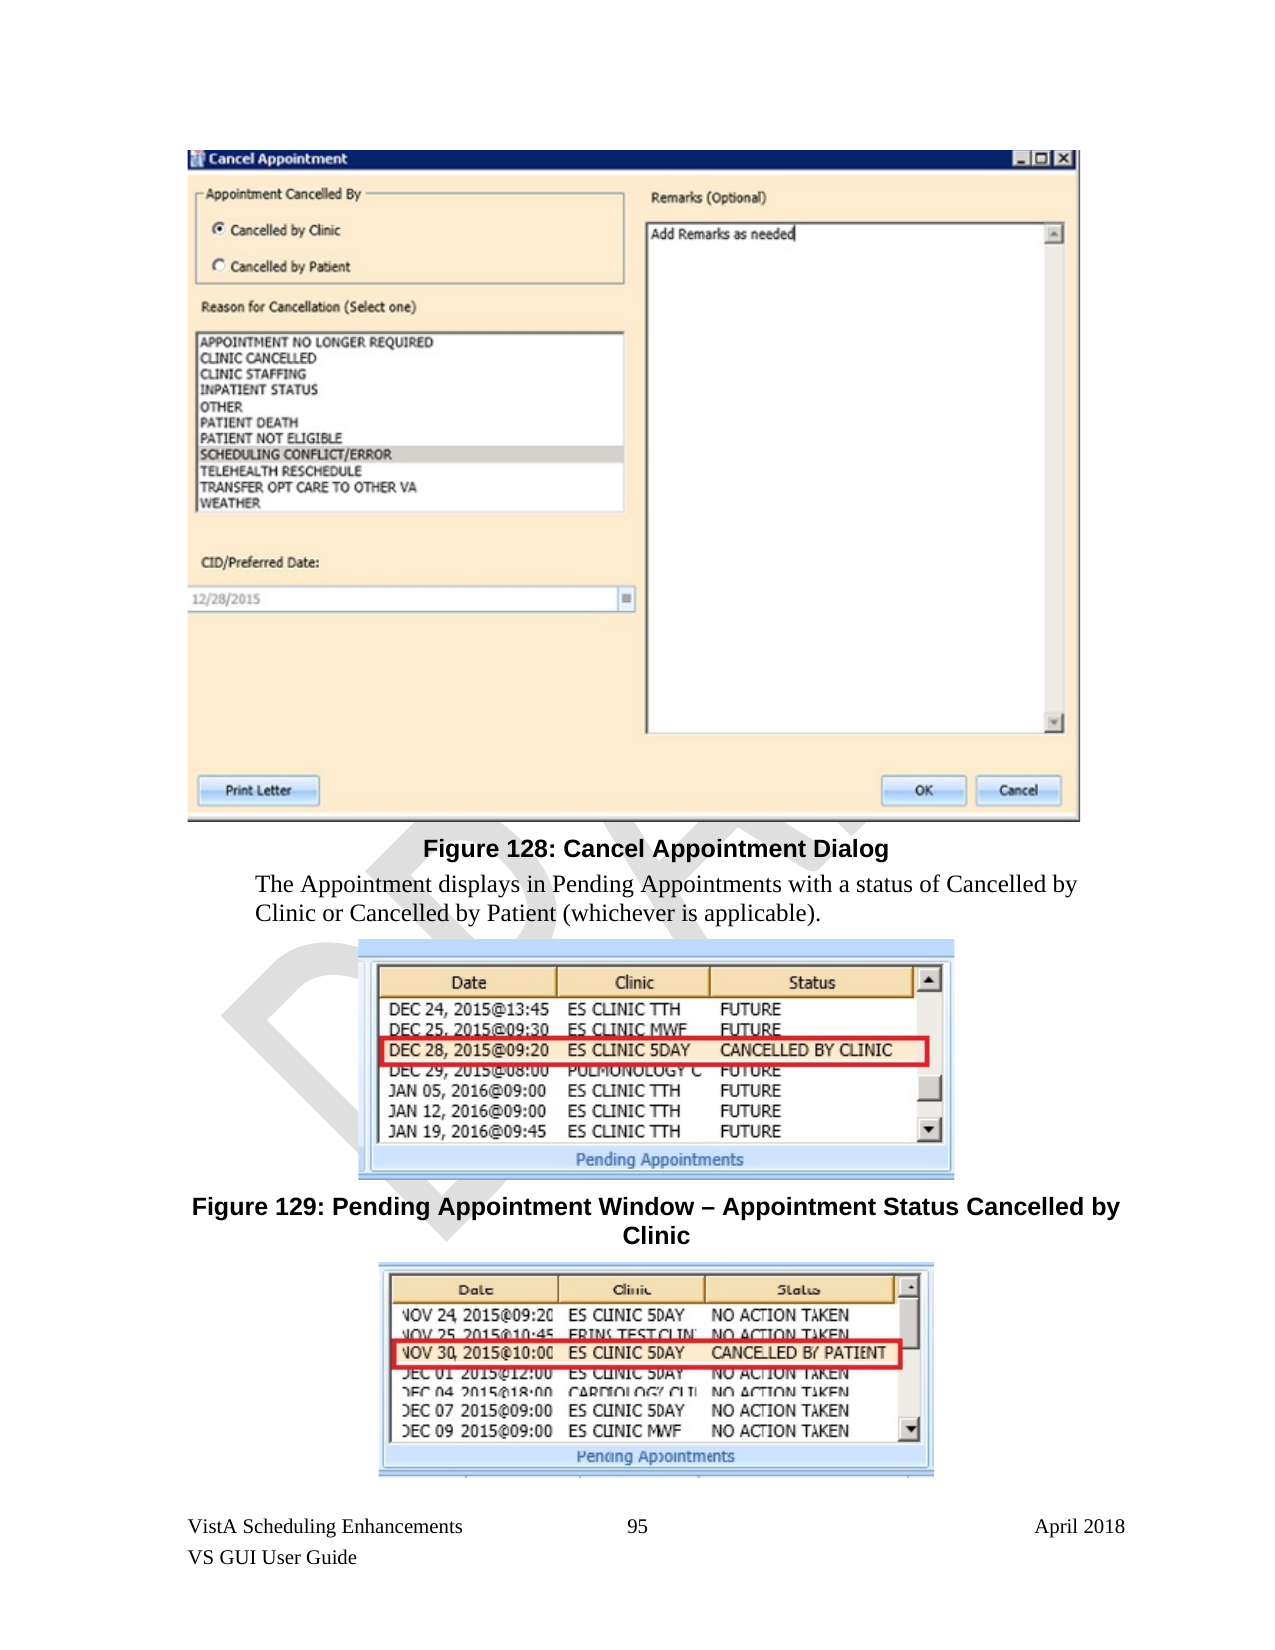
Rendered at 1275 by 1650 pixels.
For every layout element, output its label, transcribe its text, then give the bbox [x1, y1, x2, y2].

text Figure 129: Pending Appointment Window – Appointment Status Cancelled by Clinic [187, 1192, 1125, 1250]
text The Appointment displays in Pending Appointments with a status of Cancelled by Clinic or Cancelled by Patient (whichever is applicable). [255, 869, 1125, 927]
picture [187, 150, 1080, 822]
picture [378, 1262, 935, 1478]
text Figure 128: Cancel Appointment Dialog [187, 834, 1125, 863]
picture [358, 939, 955, 1180]
